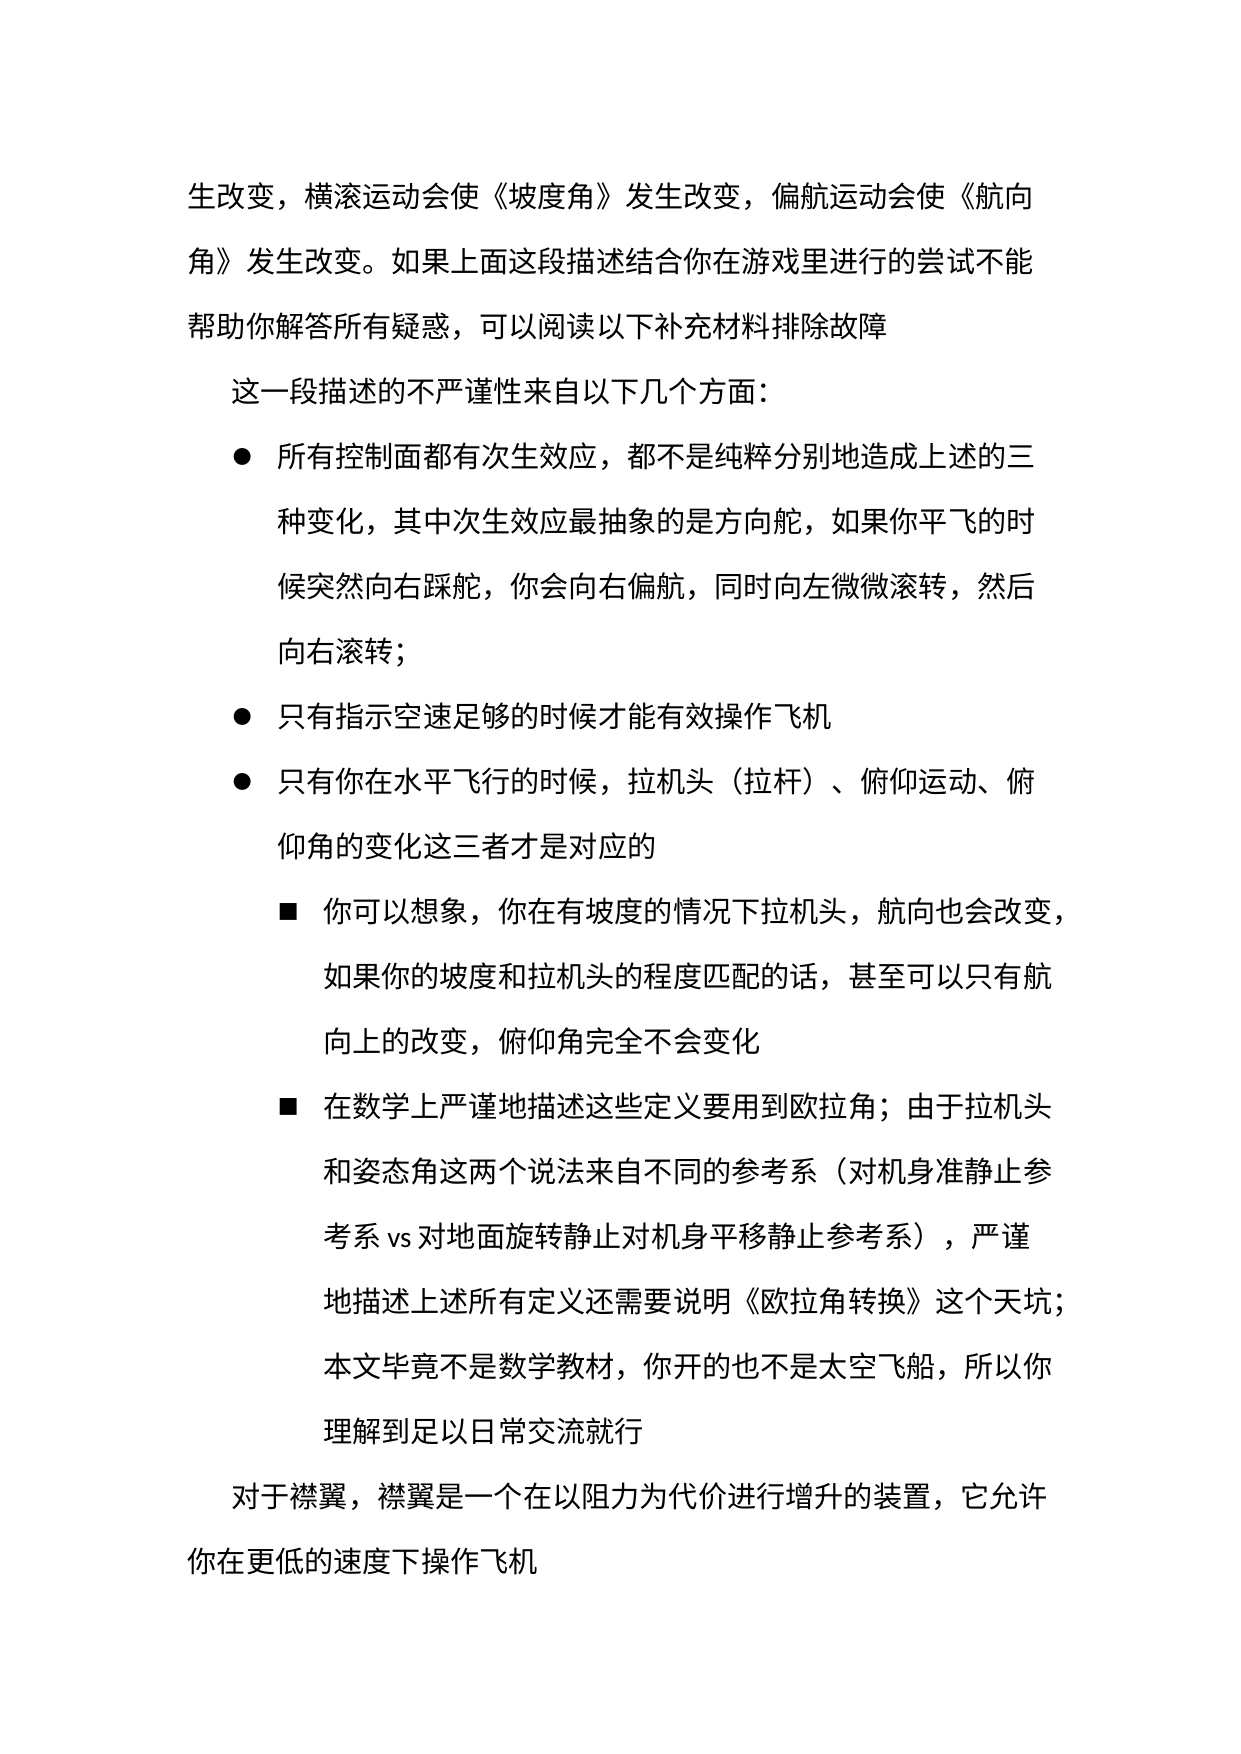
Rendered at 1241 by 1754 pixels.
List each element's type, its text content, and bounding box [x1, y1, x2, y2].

list 在数学上严谨地描述这些定义要用到欧拉角；由于拉机头和姿态角这两个说法来自不同的参考系（对机身准静止参考系vs对地面旋转静止对机身平移静止参考系），严谨地描述上述所有定义还需要说明《欧拉角转换》这个天坑；本文毕竟不是数学教材，你开的也不是太空飞船，所以你理解到足以日常交流就行 [277, 1072, 1053, 1462]
text 对于襟翼，襟翼是一个在以阻力为代价进行增升的装置，它允许你在更低的速度下操作飞机 [187, 1462, 1053, 1592]
text 这一段描述的不严谨性来自以下几个方面： [187, 357, 1053, 422]
list 只有你在水平飞行的时候，拉机头（拉杆）、俯仰运动、俯仰角的变化这三者才是对应的 [231, 747, 1053, 877]
list 你可以想象，你在有坡度的情况下拉机头，航向也会改变，如果你的坡度和拉机头的程度匹配的话，甚至可以只有航向上的改变，俯仰角完全不会变化 [277, 877, 1053, 1072]
list 只有指示空速足够的时候才能有效操作飞机 [231, 682, 1053, 747]
list 所有控制面都有次生效应，都不是纯粹分别地造成上述的三种变化，其中次生效应最抽象的是方向舵，如果你平飞的时候突然向右踩舵，你会向右偏航，同时向左微微滚转，然后向右滚转； [231, 422, 1053, 682]
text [187, 162, 1053, 357]
